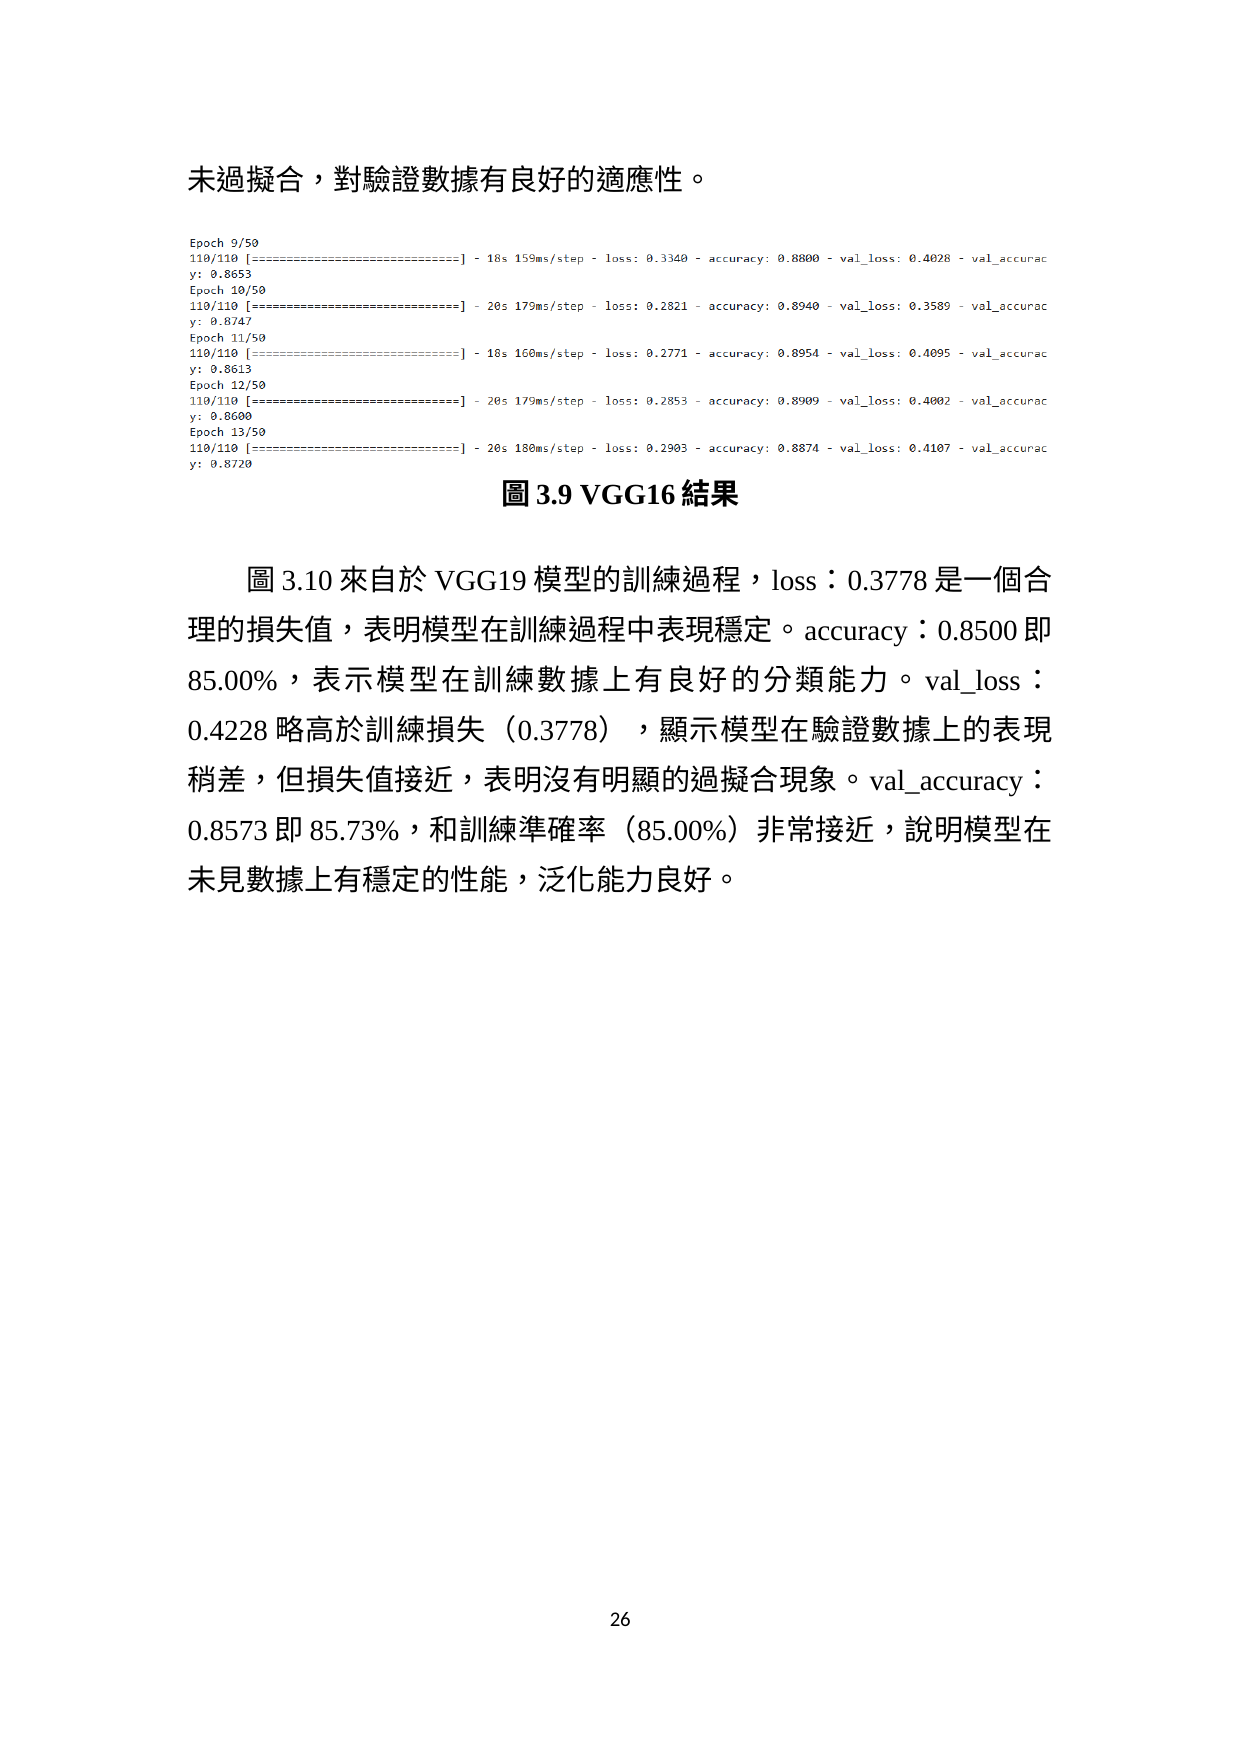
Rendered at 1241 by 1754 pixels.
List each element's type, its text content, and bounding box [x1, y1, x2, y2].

text 圖3.9 VGG16結果 [187, 471, 1053, 513]
text 圖3.10來自於VGG19模型的訓練過程，loss：0.3778是一個合理的損失值，表明模型在訓練過程中表現穩定。accuracy：0.8500即85.00%，表示模型在訓練數據上有良好的分類能力。val_loss：0.4228略高於訓練損失（0.3778），顯示模型在驗證數據上的表現稍差，但損失值接近，表明沒有明顯的過擬合現象。val_accuracy：0.8573即85.73%，和訓練準確率（85.00%）非常接近，說明模型在未見數據上有穩定的性能，泛化能力良好。 [187, 550, 1053, 900]
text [187, 150, 1053, 200]
picture [187, 237, 1053, 471]
